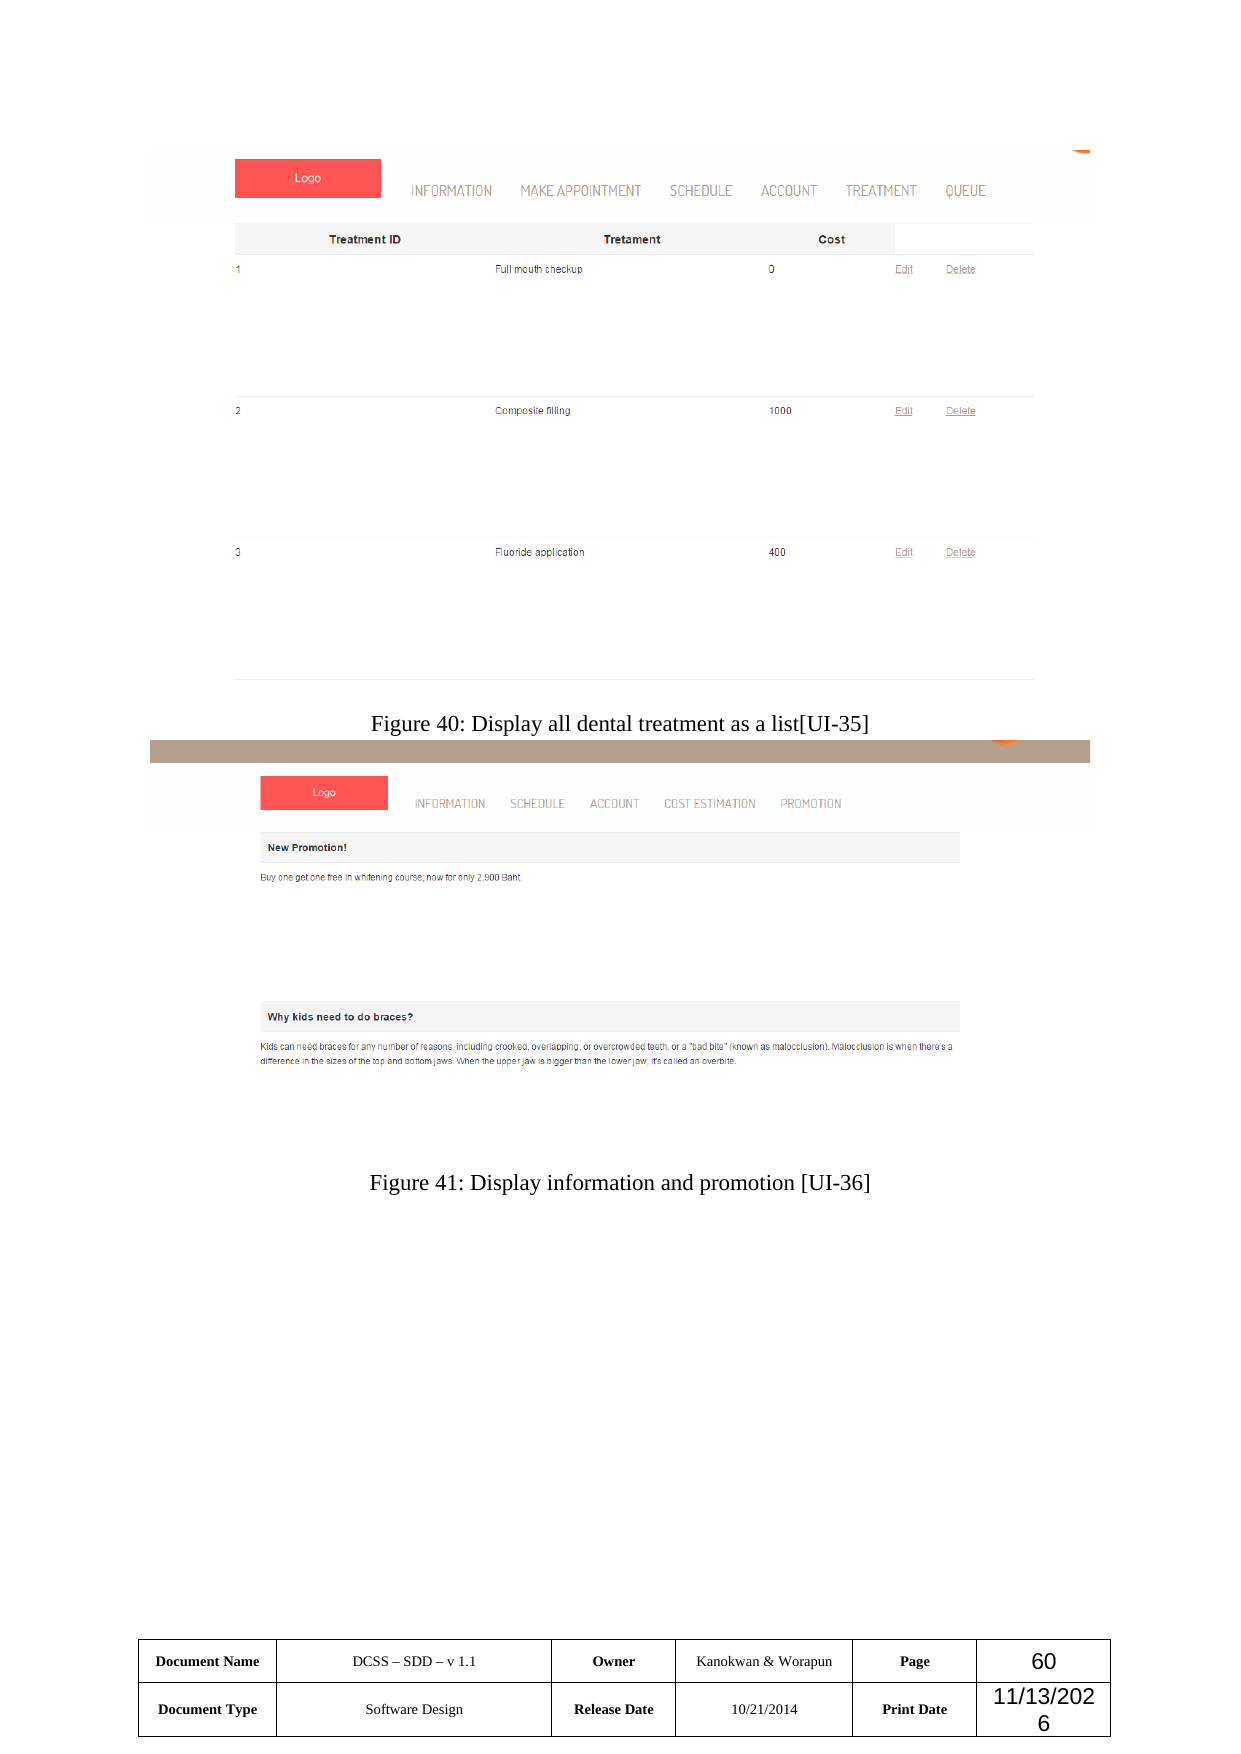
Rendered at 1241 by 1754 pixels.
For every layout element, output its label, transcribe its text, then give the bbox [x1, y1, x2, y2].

text Figure 40: Display all dental treatment as a list[UI-35] [150, 710, 1090, 736]
text Figure 41: Display information and promotion [UI-36] [150, 1169, 1090, 1195]
picture [150, 150, 1091, 682]
picture [150, 740, 1091, 1169]
